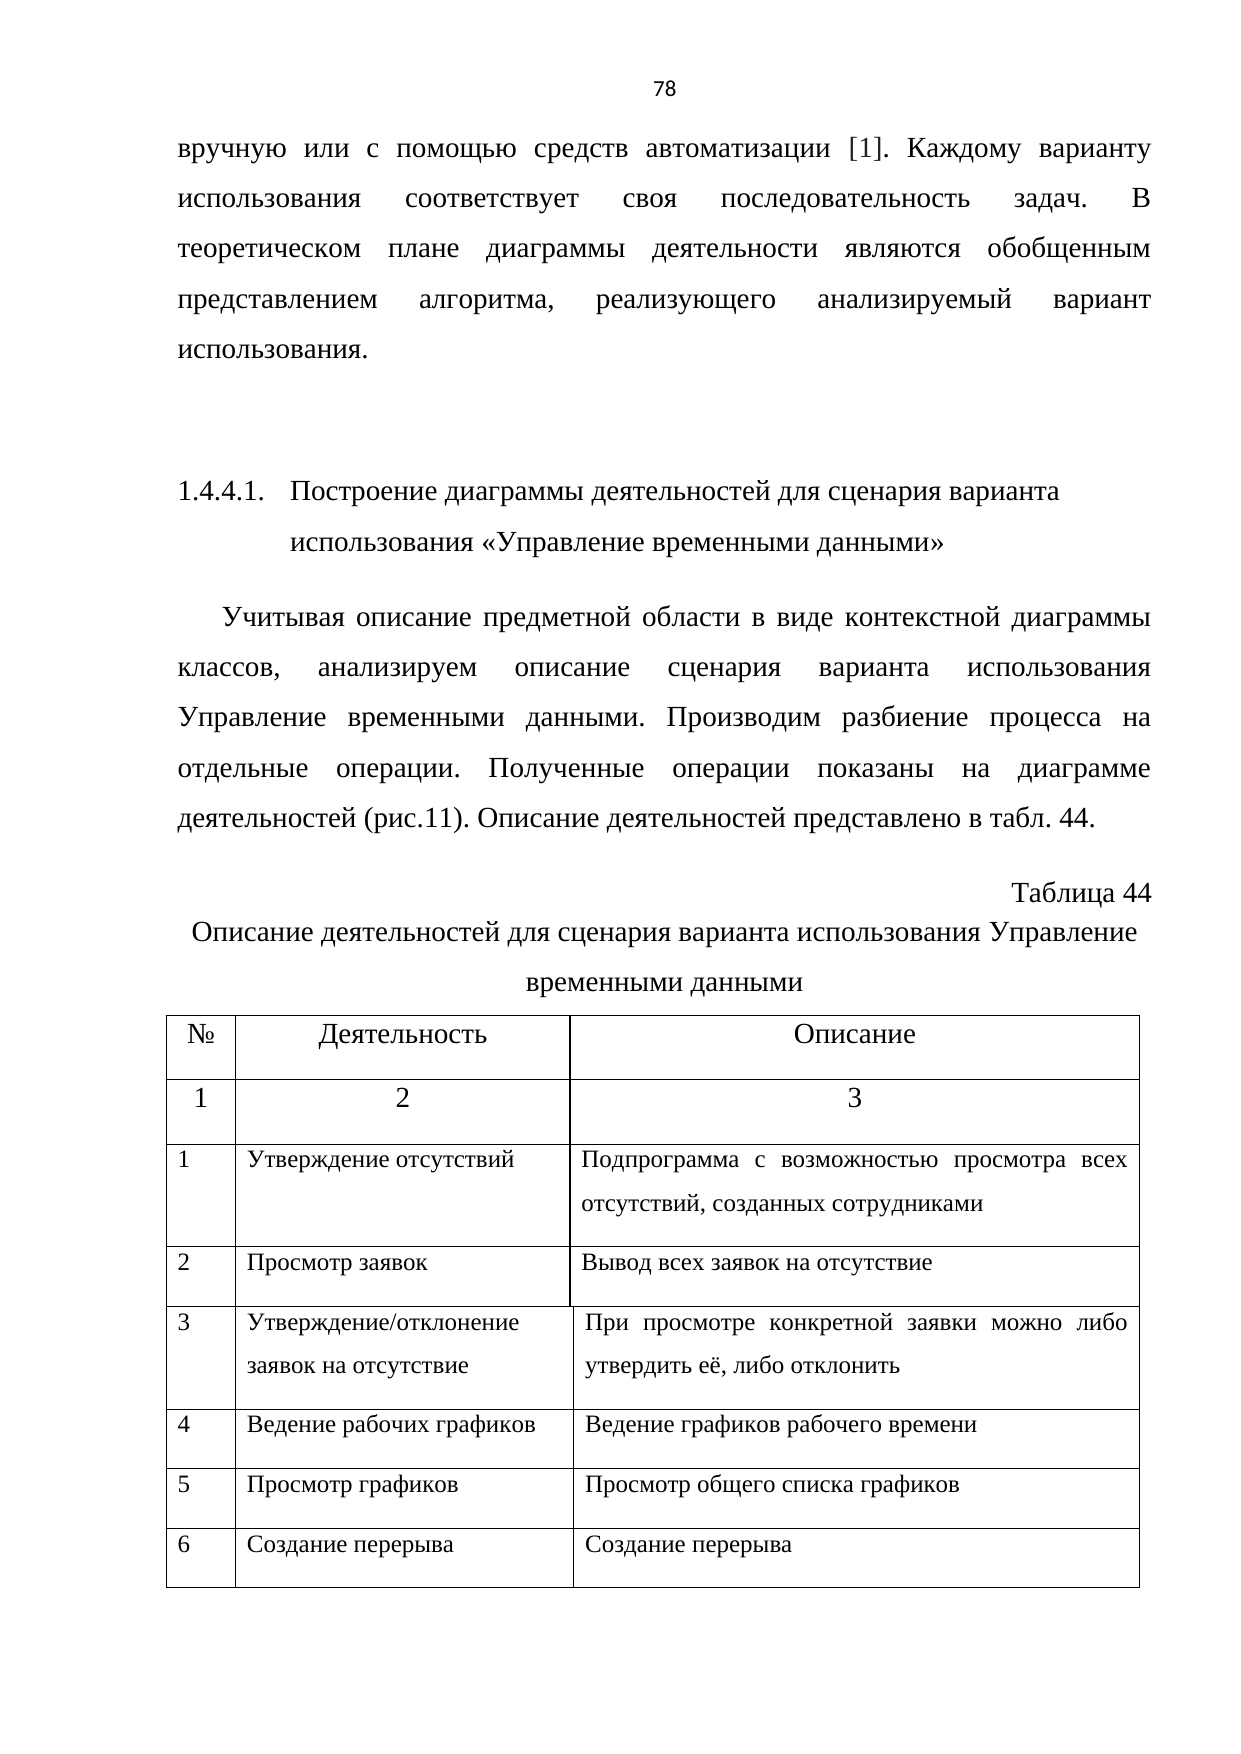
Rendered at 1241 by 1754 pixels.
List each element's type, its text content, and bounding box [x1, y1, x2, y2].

table_cell Просмотр общего списка графиков [574, 1469, 1139, 1528]
table_header № [167, 1016, 235, 1079]
text Описание деятельностей для сценария варианта использования Управление временными данными [177, 914, 1152, 998]
table_cell 5 [167, 1469, 235, 1528]
table_cell При просмотре конкретной заявки можно либо утвердить её, либо отклонить [574, 1307, 1139, 1408]
table_cell 2 [167, 1247, 235, 1306]
table_cell 4 [167, 1410, 235, 1468]
subtitle Построение диаграммы деятельностей для сценария варианта использования «Управление временными данными» [177, 473, 1152, 557]
table_cell 6 [167, 1529, 235, 1587]
table_cell 3 [571, 1080, 1139, 1143]
table_cell Просмотр заявок [236, 1247, 569, 1306]
table_cell 3 [167, 1307, 235, 1408]
table_cell Утверждение отсутствий [236, 1145, 569, 1246]
table_cell Вывод всех заявок на отсутствие [571, 1247, 1139, 1306]
table_cell Ведение рабочих графиков [236, 1410, 573, 1468]
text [177, 130, 1152, 364]
table_cell 2 [236, 1080, 569, 1143]
table_cell Утверждение/отклонение заявок на отсутствие [236, 1307, 573, 1408]
table_cell Просмотр графиков [236, 1469, 573, 1528]
table_cell Ведение графиков рабочего времени [574, 1410, 1139, 1468]
table_cell Создание перерыва [236, 1529, 573, 1587]
table_header Описание [571, 1016, 1139, 1079]
table_cell 1 [167, 1145, 235, 1246]
text Таблица 44 [177, 876, 1152, 909]
table_cell Создание перерыва [574, 1529, 1139, 1587]
table_cell Подпрограмма с возможностью просмотра всех отсутствий, созданных сотрудниками [571, 1145, 1139, 1246]
text Учитывая описание предметной области в виде контекстной диаграммы классов, анализируем описание сценария варианта использования Управление временными данными. Производим разбиение процесса на отдельные операции. Полученные операции показаны на диаграмме деятельностей (рис.11). Описание деятельностей представлено в табл. 44. [177, 599, 1152, 834]
table_cell 1 [167, 1080, 235, 1143]
table_header Деятельность [236, 1016, 569, 1079]
